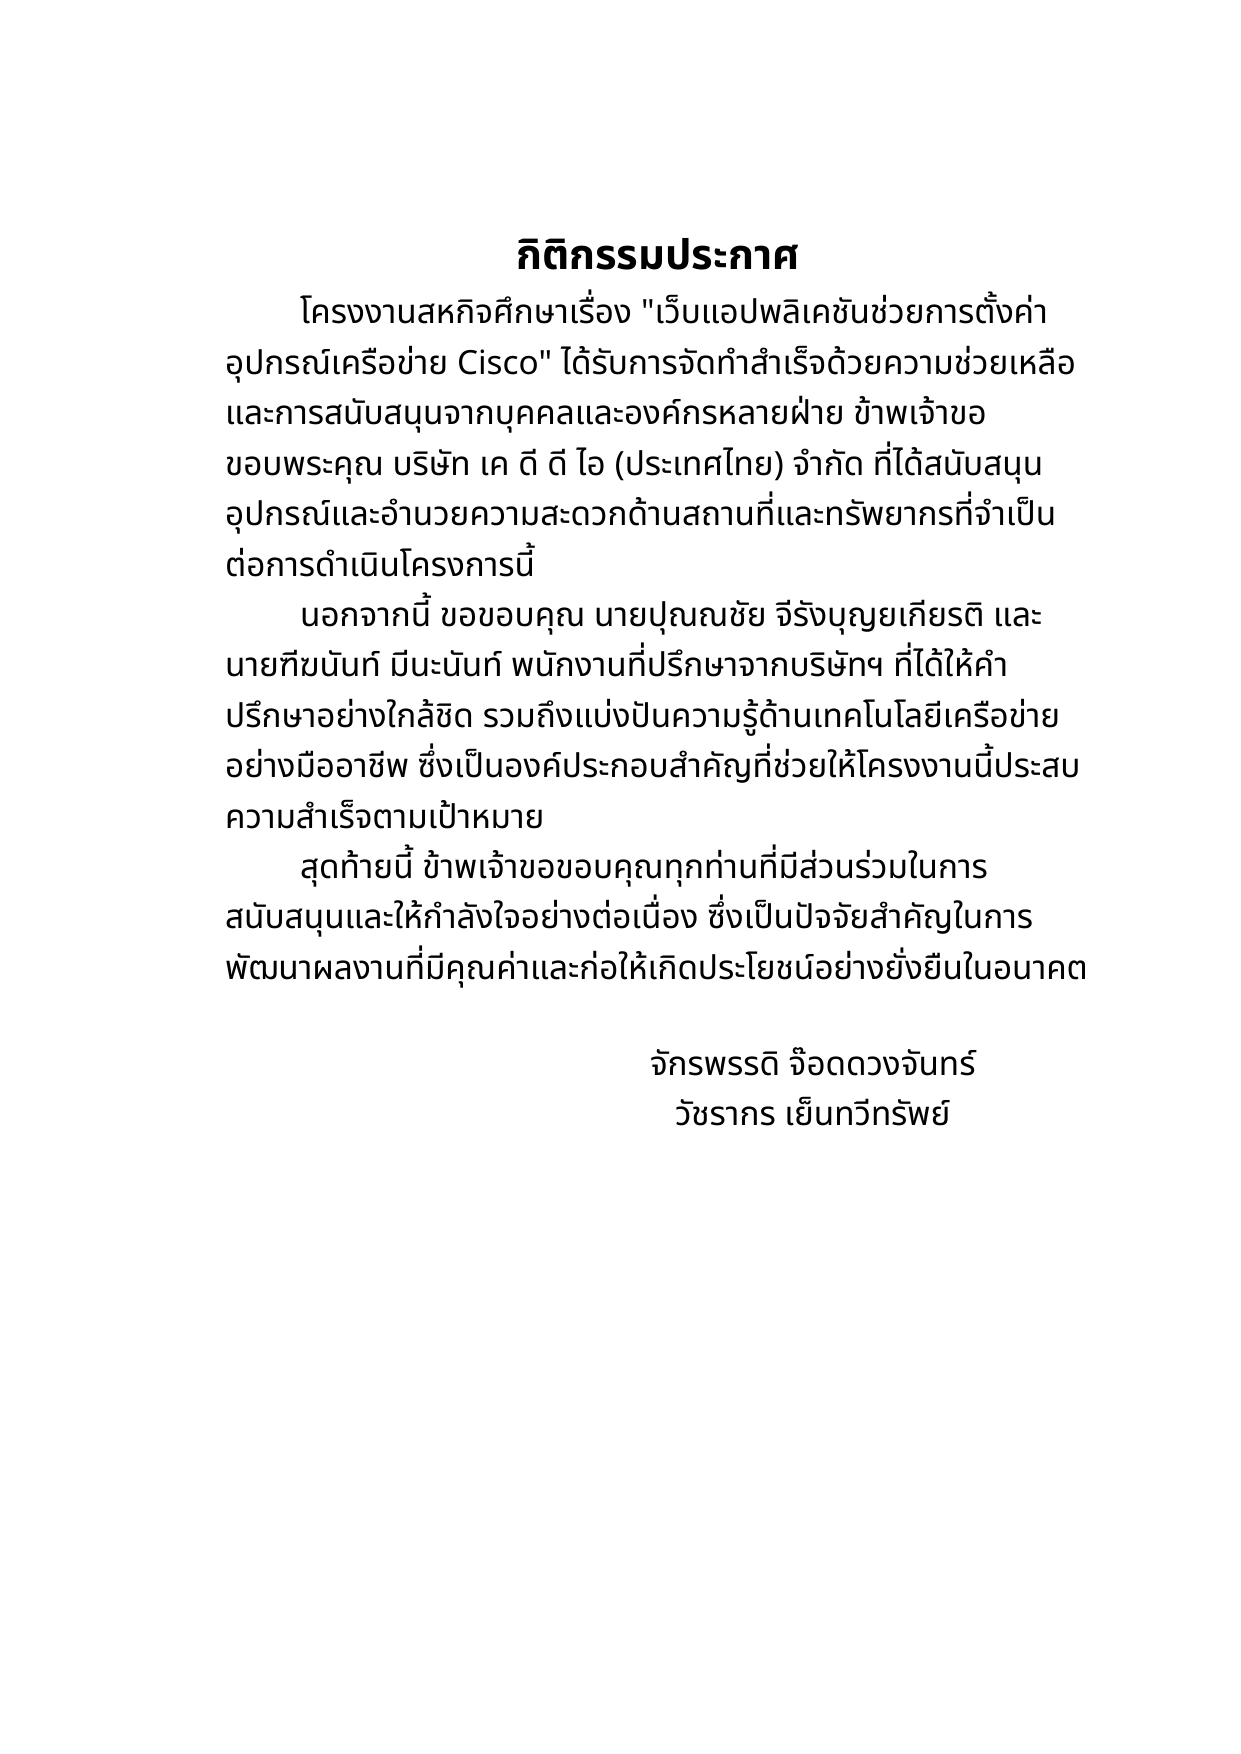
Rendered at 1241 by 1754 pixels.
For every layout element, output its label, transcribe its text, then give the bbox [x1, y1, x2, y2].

text โครงงานสหกิจศึกษาเรื่อง "เว็บแอปพลิเคชันช่วยการตั้งค่าอุปกรณ์เครือข่าย Cisco" ได้รับการจัดทำสำเร็จด้วยความช่วยเหลือและการสนับสนุนจากบุคคลและองค์กรหลายฝ่าย ข้าพเจ้าขอขอบพระคุณ บริษัท เค ดี ดี ไอ (ประเทศไทย) จำกัด ที่ได้สนับสนุนอุปกรณ์และอำนวยความสะดวกด้านสถานที่และทรัพยากรที่จำเป็นต่อการดำเนินโครงการนี้ [225, 288, 1090, 591]
text สุดท้ายนี้ ข้าพเจ้าขอขอบคุณทุกท่านที่มีส่วนร่วมในการสนับสนุนและให้กำลังใจอย่างต่อเนื่อง ซึ่งเป็นปัจจัยสำคัญในการพัฒนาผลงานที่มีคุณค่าและก่อให้เกิดประโยชน์อย่างยั่งยืนในอนาคต [225, 843, 1090, 994]
text นอกจากนี้ ขอขอบคุณ นายปุณณชัย จีรังบุญยเกียรติ และ นายฑีฆนันท์ มีนะนันท์ พนักงานที่ปรึกษาจากบริษัทฯ ที่ได้ให้คำปรึกษาอย่างใกล้ชิด รวมถึงแบ่งปันความรู้ด้านเทคโนโลยีเครือข่ายอย่างมืออาชีพ ซึ่งเป็นองค์ประกอบสำคัญที่ช่วยให้โครงงานนี้ประสบความสำเร็จตามเป้าหมาย [225, 591, 1090, 843]
subtitle กิติกรรมประกาศ [225, 225, 1090, 288]
text วัชรากร เย็นทวีทรัพย์ [535, 1090, 1090, 1141]
text จักรพรรดิ จ๊อดดวงจันทร์ [535, 1040, 1090, 1090]
